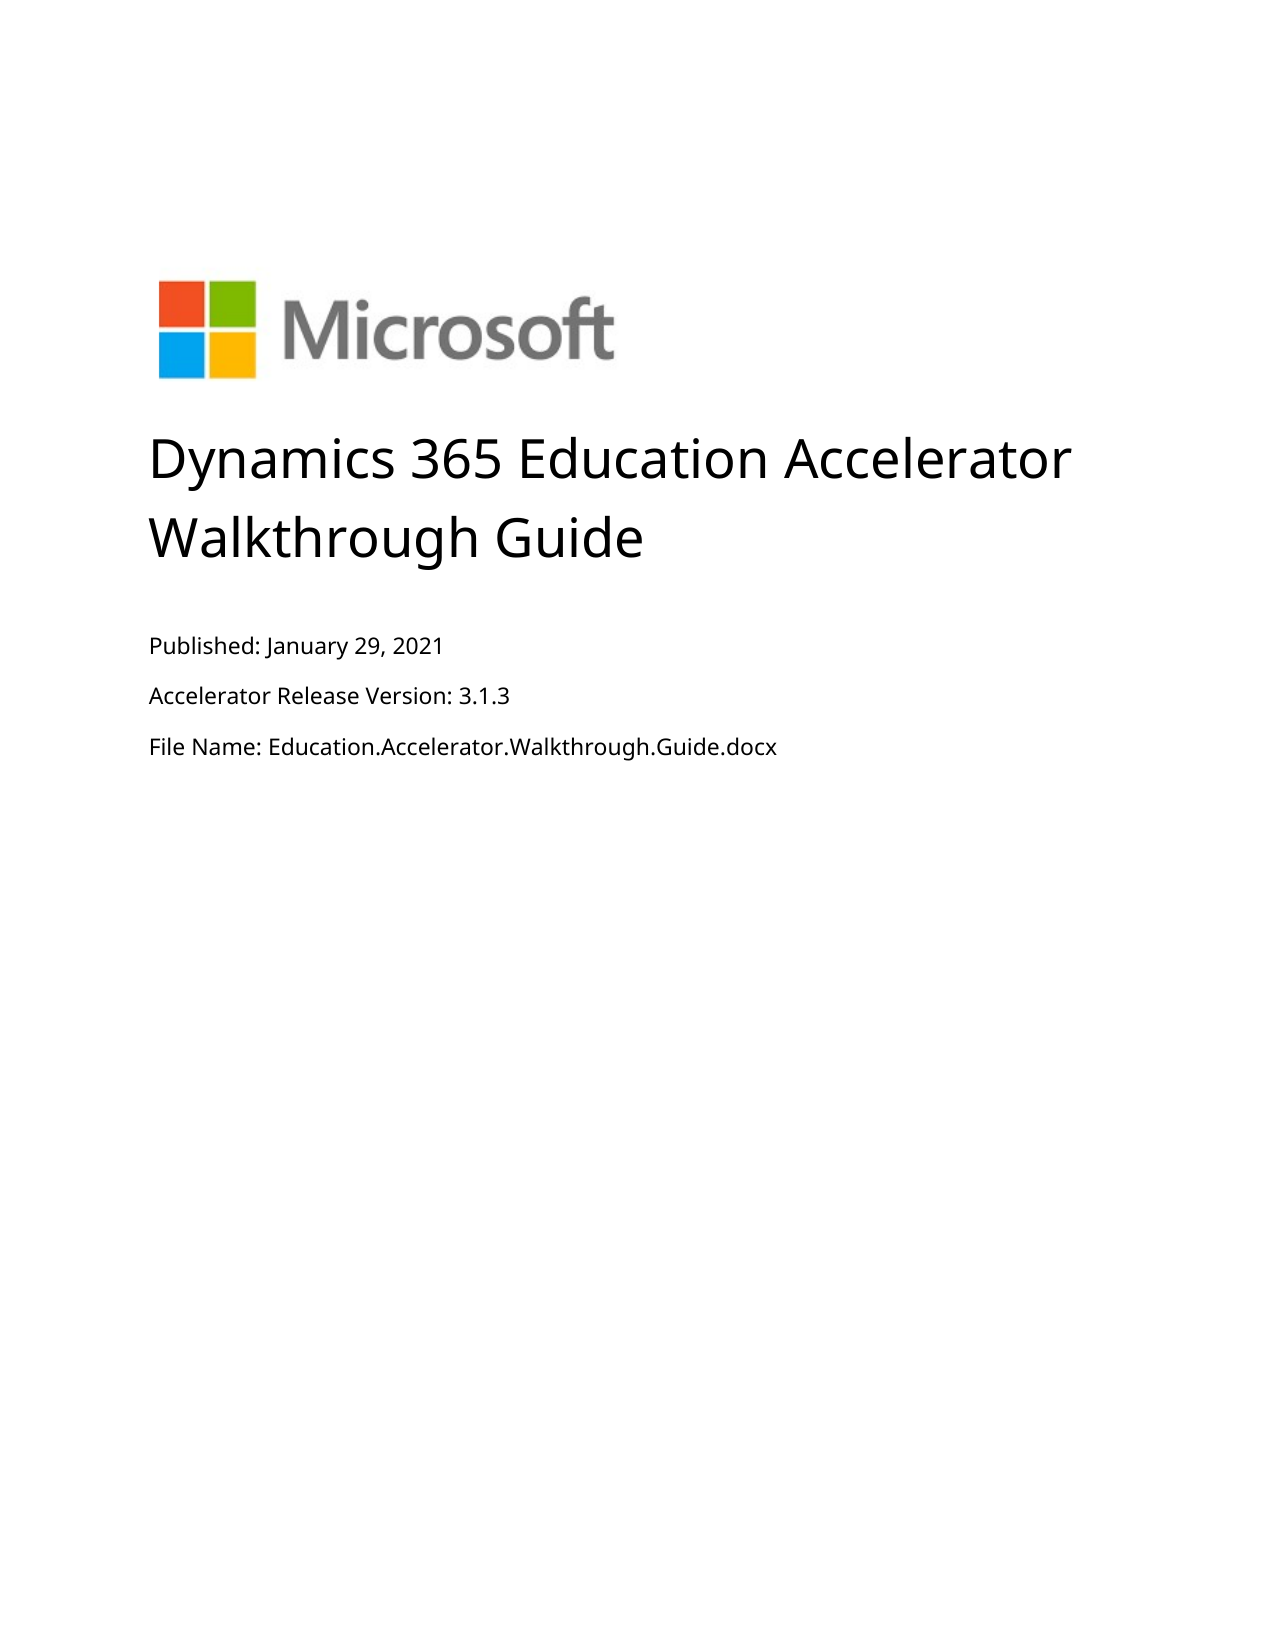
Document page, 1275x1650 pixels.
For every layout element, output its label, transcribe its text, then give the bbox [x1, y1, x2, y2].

text Accelerator Release Version: 3.1.3 [148, 680, 1124, 711]
text Dynamics 365 Education Accelerator [148, 420, 1124, 494]
text Walkthrough Guide [148, 500, 1124, 574]
picture [158, 224, 677, 414]
text Published: January 29, 2021 [148, 630, 1124, 661]
text File Name: Education.Accelerator.Walkthrough.Guide.docx [148, 731, 1124, 762]
